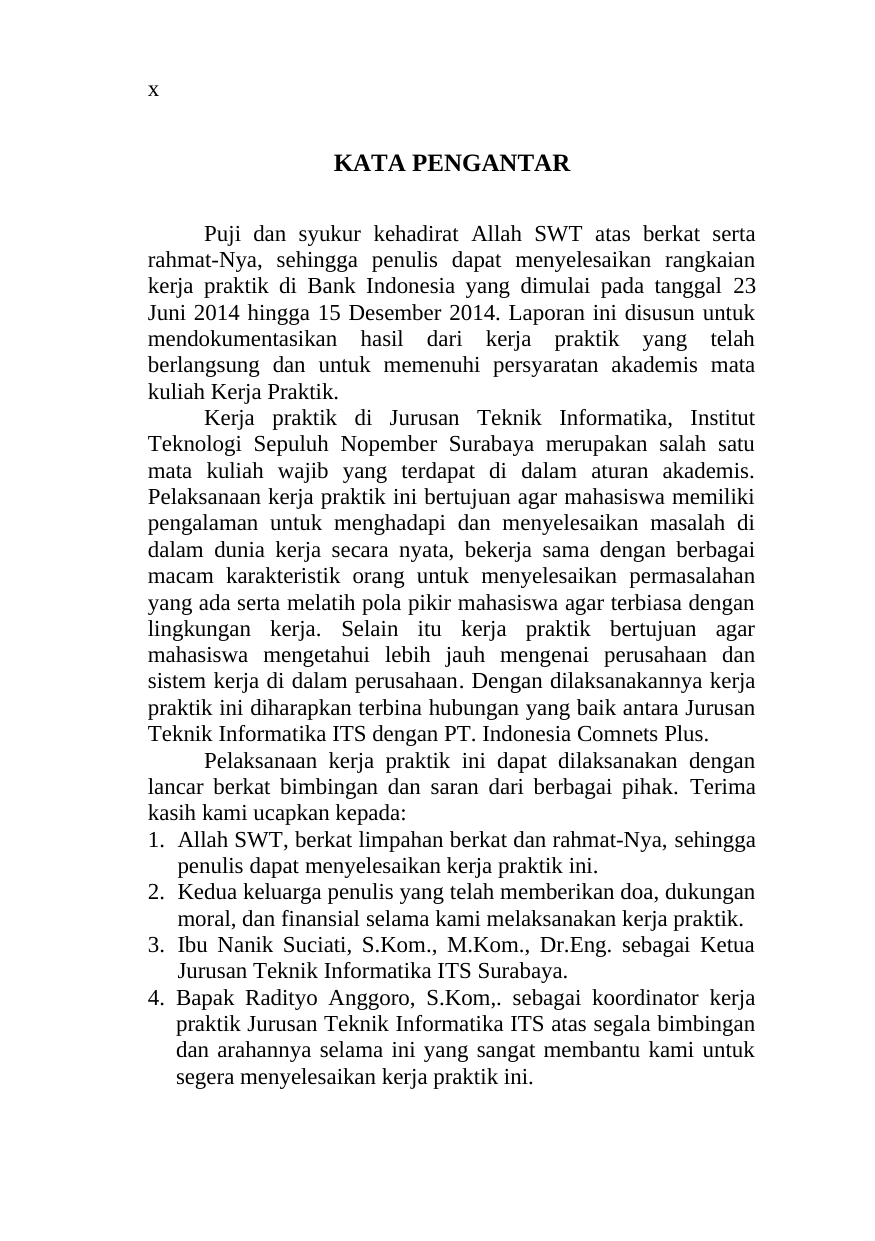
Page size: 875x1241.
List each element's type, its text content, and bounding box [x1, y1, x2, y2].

list Ibu Nanik Suciati, S.Kom., M.Kom., Dr.Eng. sebagai Ketua Jurusan Teknik Informatika ITS Surabaya. [148, 931, 756, 984]
text Puji dan syukur kehadirat Allah SWT atas berkat serta rahmat-Nya, sehingga penulis dapat menyelesaikan rangkaian kerja praktik di Bank Indonesia yang dimulai pada tanggal 23 Juni 2014 hingga 15 Desember 2014. Laporan ini disusun untuk mendokumentasikan hasil dari kerja praktik yang telah berlangsung dan untuk memenuhi persyaratan akademis mata kuliah Kerja Praktik. [148, 219, 756, 404]
subtitle KATA PENGANTAR [148, 148, 756, 176]
list Allah SWT, berkat limpahan berkat dan rahmat-Nya, sehingga penulis dapat menyelesaikan kerja praktik ini. [148, 826, 756, 878]
list Bapak Radityo Anggoro, S.Kom,. sebagai koordinator kerja praktik Jurusan Teknik Informatika ITS atas segala bimbingan dan arahannya selama ini yang sangat membantu kami untuk segera menyelesaikan kerja praktik ini. [148, 984, 756, 1089]
list Kedua keluarga penulis yang telah memberikan doa, dukungan moral, dan finansial selama kami melaksanakan kerja praktik. [148, 878, 756, 931]
text Kerja praktik di Jurusan Teknik Informatika, Institut Teknologi Sepuluh Nopember Surabaya merupakan salah satu mata kuliah wajib yang terdapat di dalam aturan akademis. Pelaksanaan kerja praktik ini bertujuan agar mahasiswa memiliki pengalaman untuk menghadapi dan menyelesaikan masalah di dalam dunia kerja secara nyata, bekerja sama dengan berbagai macam karakteristik orang untuk menyelesaikan permasalahan yang ada serta melatih pola pikir mahasiswa agar terbiasa dengan lingkungan kerja. Selain itu kerja praktik bertujuan agar mahasiswa mengetahui lebih jauh mengenai perusahaan dan sistem kerja di dalam perusahaan. Dengan dilaksanakannya kerja praktik ini diharapkan terbina hubungan yang baik antara Jurusan Teknik Informatika ITS dengan PT. Indonesia Comnets Plus. [148, 404, 756, 747]
text Pelaksanaan kerja praktik ini dapat dilaksanakan dengan lancar berkat bimbingan dan saran dari berbagai pihak. Terima kasih kami ucapkan kepada: [148, 747, 756, 826]
